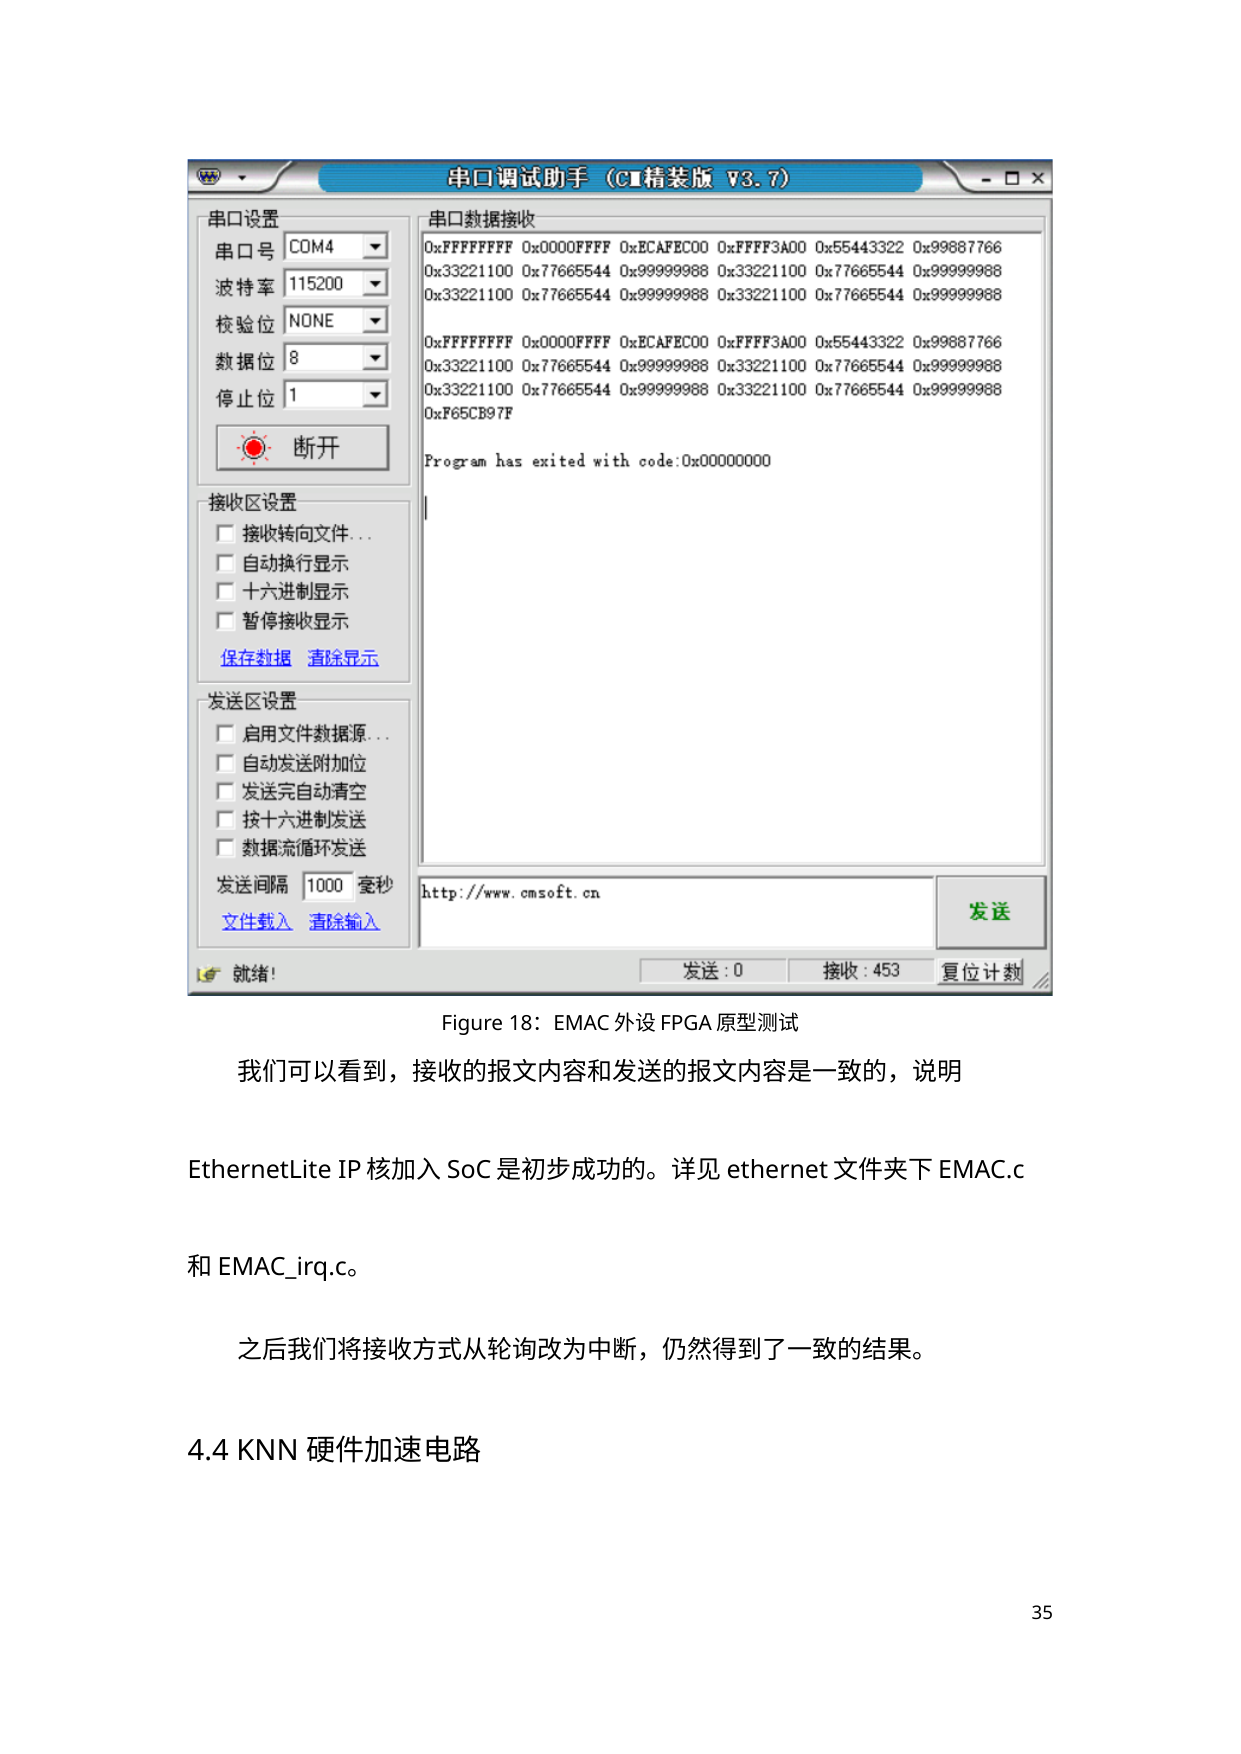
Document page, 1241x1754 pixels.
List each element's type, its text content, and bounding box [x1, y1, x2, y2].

text 之后我们将接收方式从轮询改为中断，仍然得到了一致的结果。 [187, 1315, 1053, 1380]
text Figure 18：EMAC外设FPGA原型测试 [187, 1005, 1053, 1037]
text 我们可以看到，接收的报文内容和发送的报文内容是一致的，说明EthernetLite IP核加入SoC是初步成功的。详见ethernet文件夹下EMAC.c和EMAC_irq.c。 [187, 1037, 1053, 1297]
subtitle 4.4 KNN 硬件加速电路 [187, 1415, 1053, 1480]
